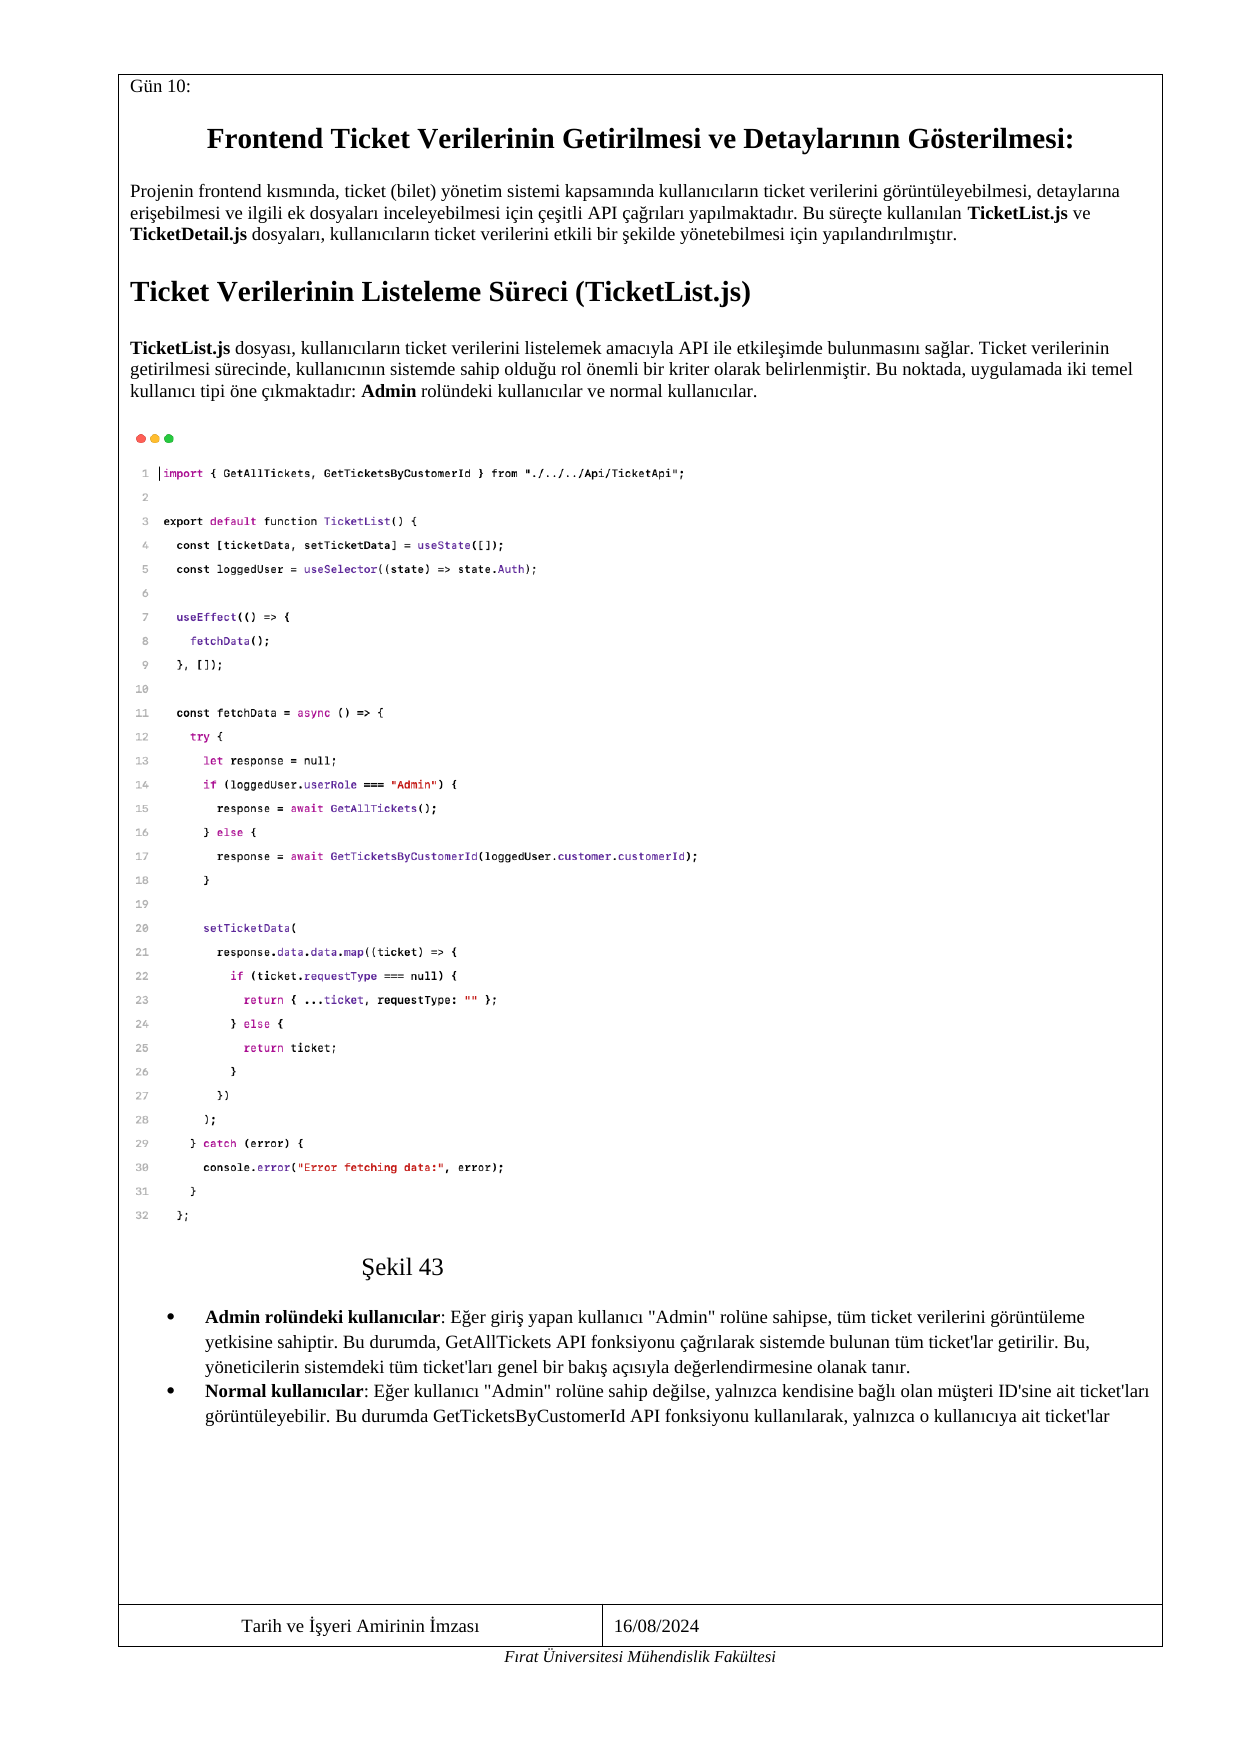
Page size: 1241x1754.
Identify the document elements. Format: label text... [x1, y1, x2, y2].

table_cell Tarih ve İşyeri Amirinin İmzası [119, 1605, 602, 1646]
text Fırat Üniversitesi Mühendislik Fakültesi [118, 1647, 1163, 1666]
table_cell 16/08/2024 [603, 1605, 1162, 1646]
table_header Gün 10: Frontend Ticket Verilerinin Getirilmesi ve Detaylarının Gösterilmesi: Projenin frontend kısmında, ticket (bilet) yönetim sistemi kapsamında kullanıcıların ticket verilerini görüntüleyebilmesi, detaylarına erişebilmesi ve ilgili ek dosyaları inceleyebilmesi için çeşitli API çağrıları yapılmaktadır. Bu süreçte kullanılan TicketList.js ve TicketDetail.js dosyaları, kullanıcıların ticket verilerini etkili bir şekilde yönetebilmesi için yapılandırılmıştır. Ticket Verilerinin Listeleme Süreci (TicketList.js) TicketList.js dosyası, kullanıcıların ticket verilerini listelemek amacıyla API ile etkileşimde bulunmasını sağlar. Ticket verilerinin getirilmesi sürecinde, kullanıcının sistemde sahip olduğu rol önemli bir kriter olarak belirlenmiştir. Bu noktada, uygulamada iki temel kullanıcı tipi öne çıkmaktadır: Admin rolündeki kullanıcılar ve normal kullanıcılar. Şekil 43 Admin rolündeki kullanıcılar: Eğer giriş yapan kullanıcı "Admin" rolüne sahipse, tüm ticket verilerini görüntüleme yetkisine sahiptir. Bu durumda, GetAllTickets API fonksiyonu çağrılarak sistemde bulunan tüm ticket'lar getirilir. Bu, yöneticilerin sistemdeki tüm ticket'ları genel bir bakış açısıyla değerlendirmesine olanak tanır. Normal kullanıcılar: Eğer kullanıcı "Admin" rolüne sahip değilse, yalnızca kendisine bağlı olan müşteri ID'sine ait ticket'ları görüntüleyebilir. Bu durumda GetTicketsByCustomerId API fonksiyonu kullanılarak, yalnızca o kullanıcıya ait ticket'lar [119, 75, 1162, 1603]
picture [129, 426, 703, 1228]
